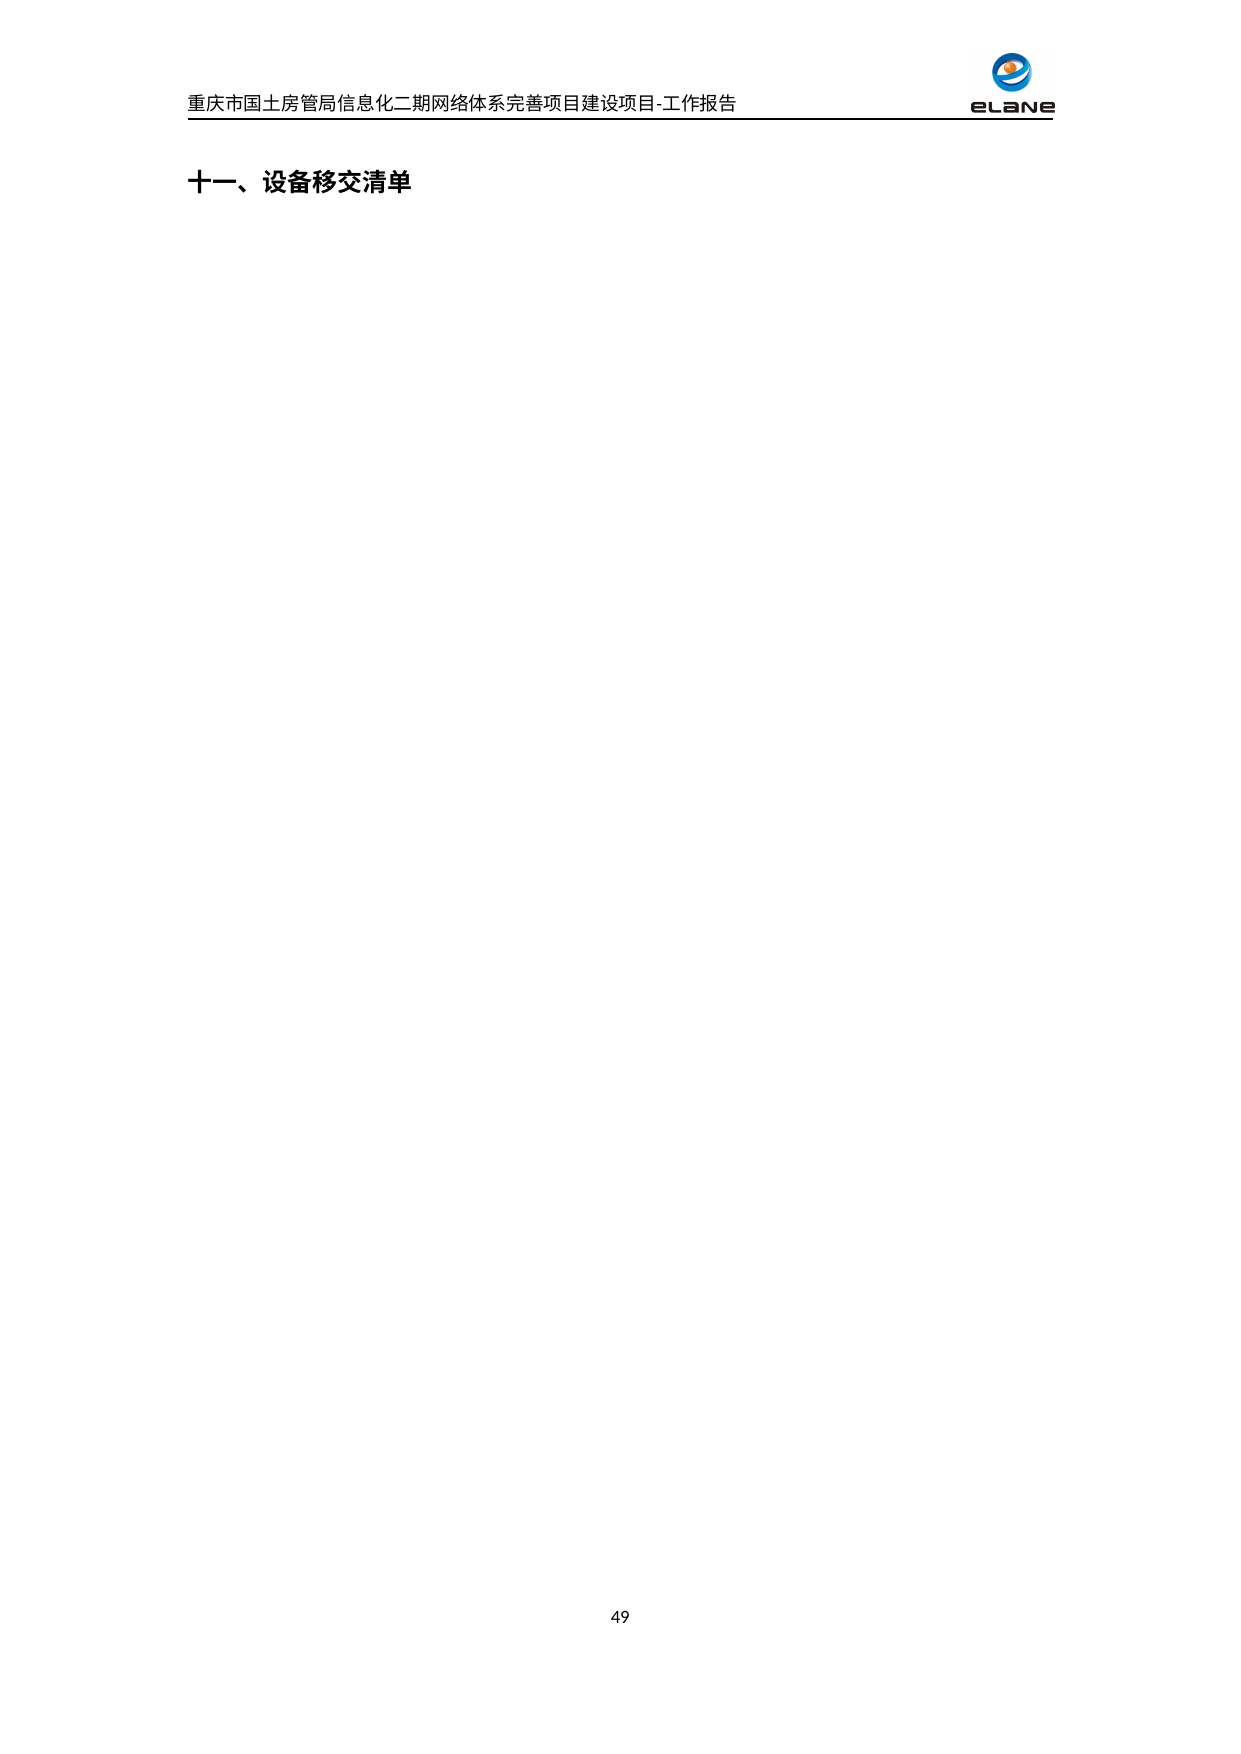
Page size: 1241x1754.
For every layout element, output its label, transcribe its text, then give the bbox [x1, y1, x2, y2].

text 十一、设备移交清单 [187, 162, 1053, 198]
picture [971, 53, 1055, 113]
